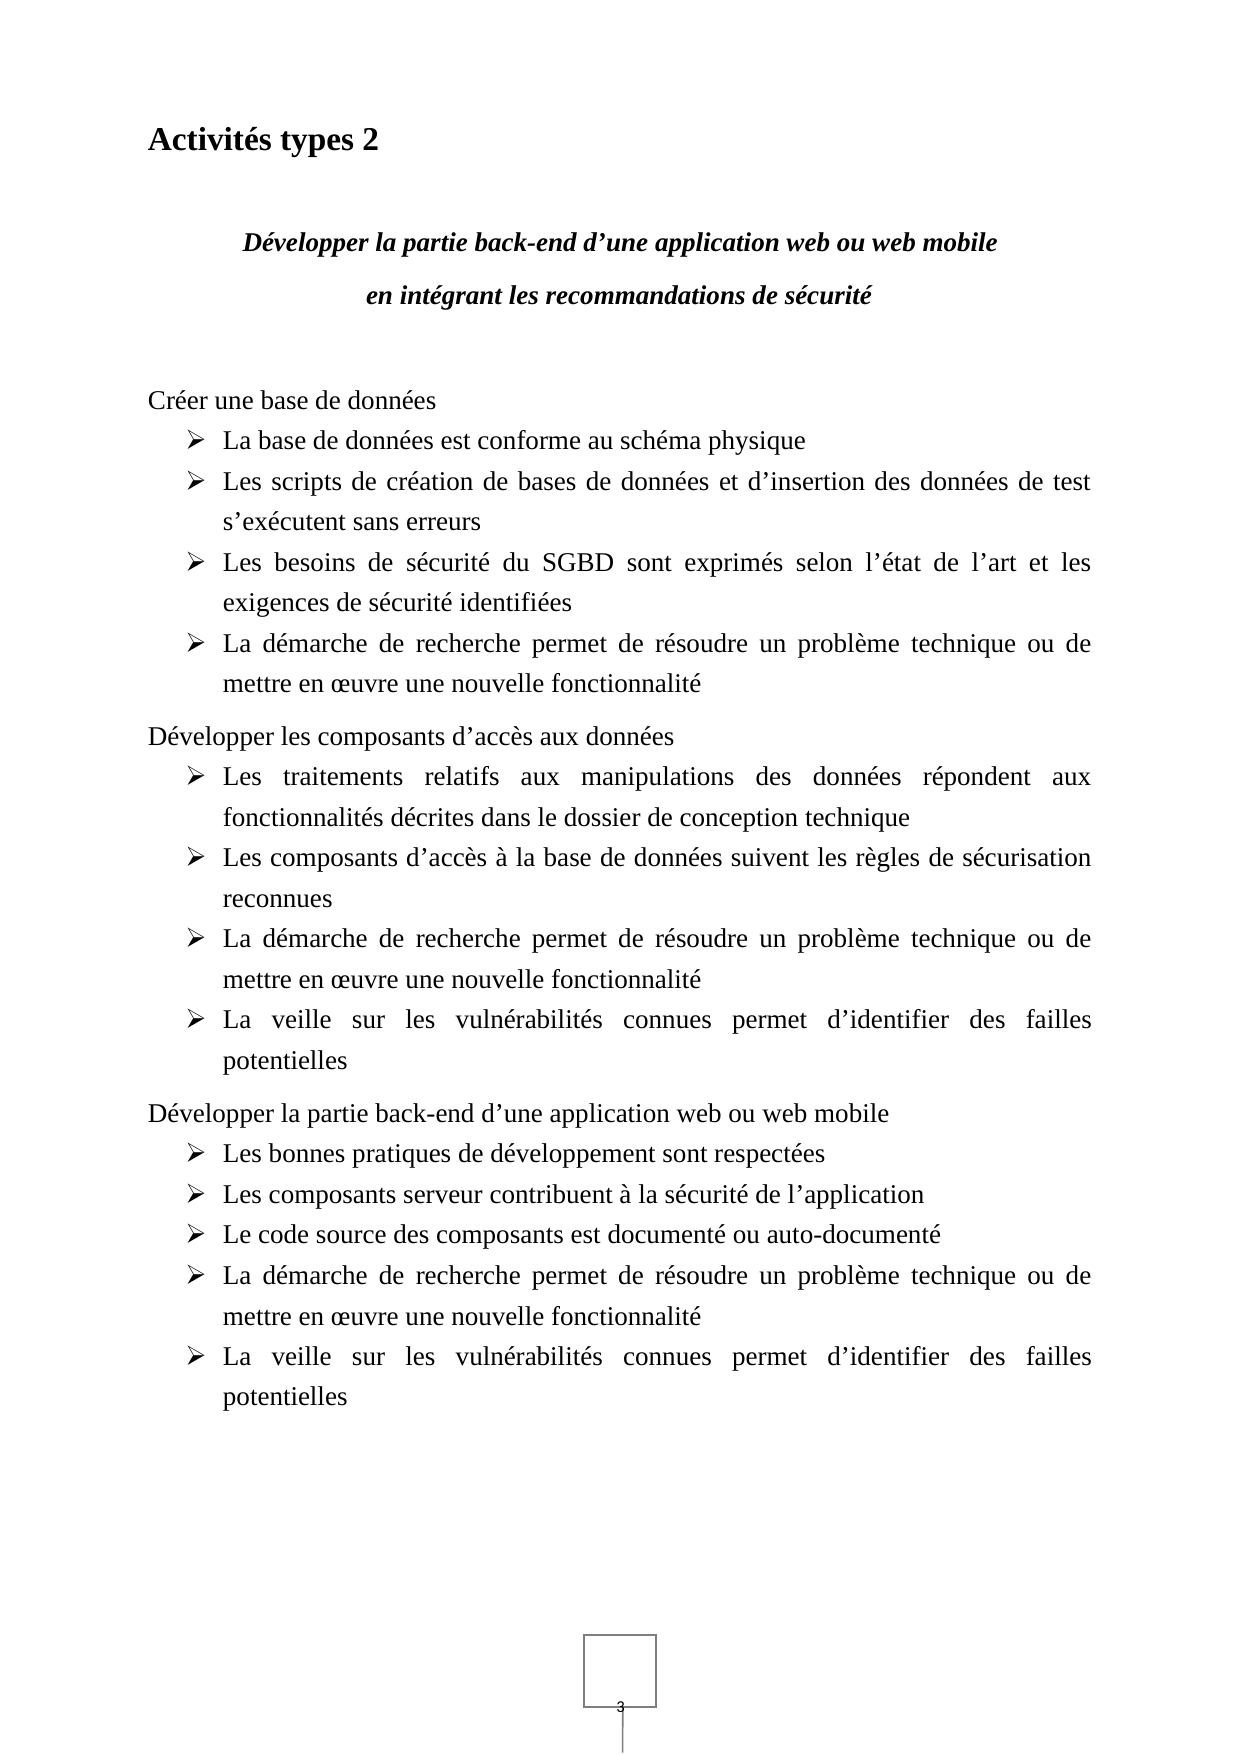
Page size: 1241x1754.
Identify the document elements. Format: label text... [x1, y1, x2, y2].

list Les traitements relatifs aux manipulations des données répondent aux fonctionnalités décrites dans le dossier de conception technique [185, 761, 1092, 832]
list Les composants d’accès à la base de données suivent les règles de sécurisation reconnues [185, 841, 1092, 913]
text en intégrant les recommandations de sécurité [148, 279, 1092, 310]
list La veille sur les vulnérabilités connues permet d’identifier des failles potentielles [185, 1340, 1092, 1412]
list La base de données est conforme au schéma physique [185, 424, 1092, 455]
list Les scripts de création de bases de données et d’insertion des données de test s’exécutent sans erreurs [185, 465, 1092, 536]
text Développer la partie back-end d’une application web ou web mobile [148, 227, 1092, 258]
list La démarche de recherche permet de résoudre un problème technique ou de mettre en œuvre une nouvelle fonctionnalité [185, 627, 1092, 698]
list Les besoins de sécurité du SGBD sont exprimés selon l’état de l’art et les exigences de sécurité identifiées [185, 546, 1092, 617]
text Développer la partie back-end d’une application web ou web mobile [148, 1097, 1092, 1128]
list Le code source des composants est documenté ou auto-documenté [185, 1218, 1092, 1250]
list La démarche de recherche permet de résoudre un problème technique ou de mettre en œuvre une nouvelle fonctionnalité [185, 1259, 1092, 1331]
list Les bonnes pratiques de développement sont respectées [185, 1137, 1092, 1168]
list Les composants serveur contribuent à la sécurité de l’application [185, 1178, 1092, 1209]
text Activités types 2 [148, 119, 1092, 157]
text Créer une base de données [148, 384, 1092, 415]
list La démarche de recherche permet de résoudre un problème technique ou de mettre en œuvre une nouvelle fonctionnalité [185, 922, 1092, 994]
list La veille sur les vulnérabilités connues permet d’identifier des failles potentielles [185, 1003, 1092, 1075]
text Développer les composants d’accès aux données [148, 720, 1092, 751]
